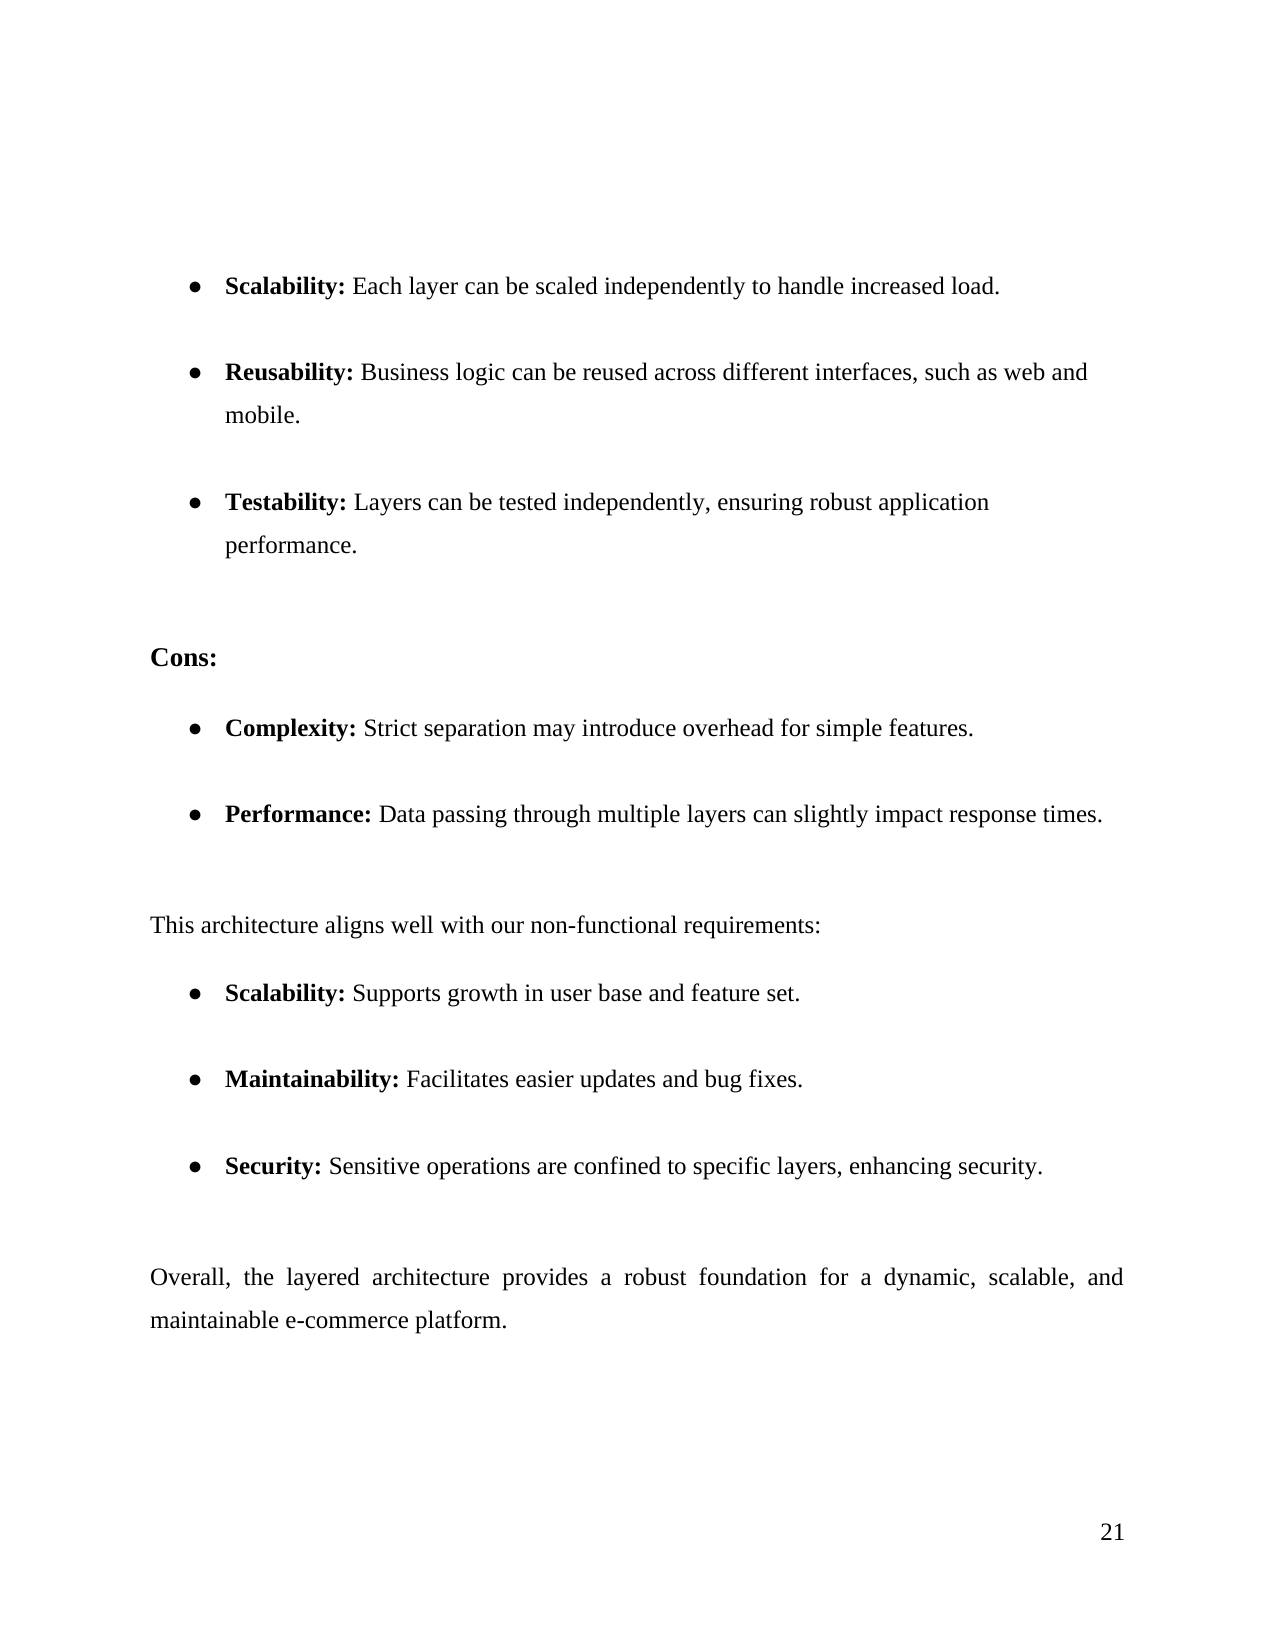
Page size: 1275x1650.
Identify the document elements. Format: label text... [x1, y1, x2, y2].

list Complexity: Strict separation may introduce overhead for simple features. [187, 713, 1125, 784]
list Reusability: Business logic can be reused across different interfaces, such as web and mobile. [187, 357, 1125, 472]
list Testability: Layers can be tested independently, ensuring robust application performance.​ [187, 487, 1125, 602]
text Cons: [150, 641, 1125, 672]
list Security: Sensitive operations are confined to specific layers, enhancing security. [187, 1151, 1125, 1223]
list Maintainability: Facilitates easier updates and bug fixes. [187, 1064, 1125, 1136]
list Scalability: Supports growth in user base and feature set. [187, 978, 1125, 1050]
text Overall, the layered architecture provides a robust foundation for a dynamic, scalable, and maintainable e-commerce platform. [150, 1262, 1125, 1334]
text This architecture aligns well with our non-functional requirements: [150, 910, 1125, 939]
list Scalability: Each layer can be scaled independently to handle increased load. [187, 271, 1125, 343]
list Performance: Data passing through multiple layers can slightly impact response times.​ [187, 799, 1125, 871]
